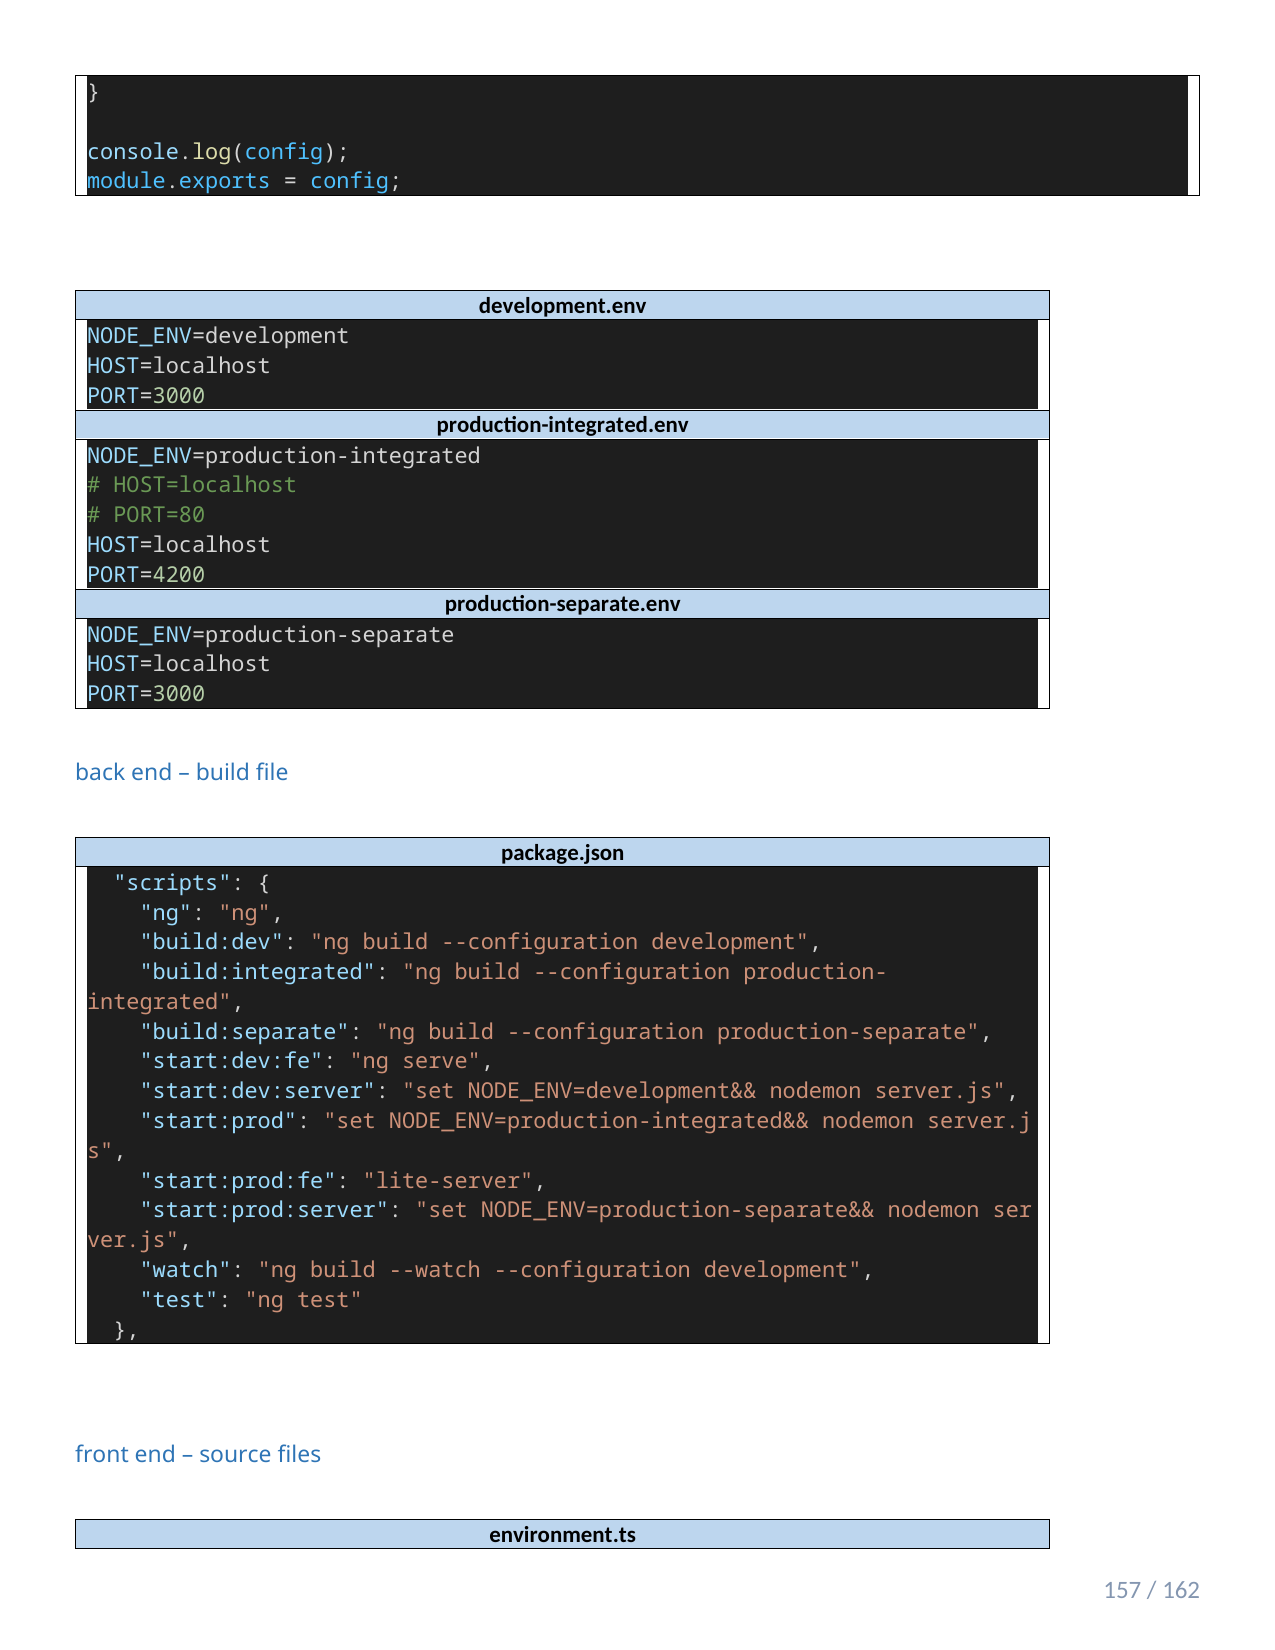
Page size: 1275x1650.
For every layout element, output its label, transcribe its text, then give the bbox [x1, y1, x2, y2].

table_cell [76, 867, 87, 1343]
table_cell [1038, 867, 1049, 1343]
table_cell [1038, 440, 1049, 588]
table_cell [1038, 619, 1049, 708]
table_header package.json [76, 838, 1049, 866]
table_header development.env [76, 291, 1049, 319]
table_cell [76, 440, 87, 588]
table_cell production-integrated.env [76, 411, 1049, 438]
table_cell production-separate.env [76, 590, 1049, 618]
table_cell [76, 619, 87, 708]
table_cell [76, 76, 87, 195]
subtitle back end – build file [75, 756, 1200, 787]
subtitle front end – source files [75, 1438, 1200, 1469]
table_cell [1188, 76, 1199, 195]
table_header environment.ts [76, 1520, 1049, 1548]
